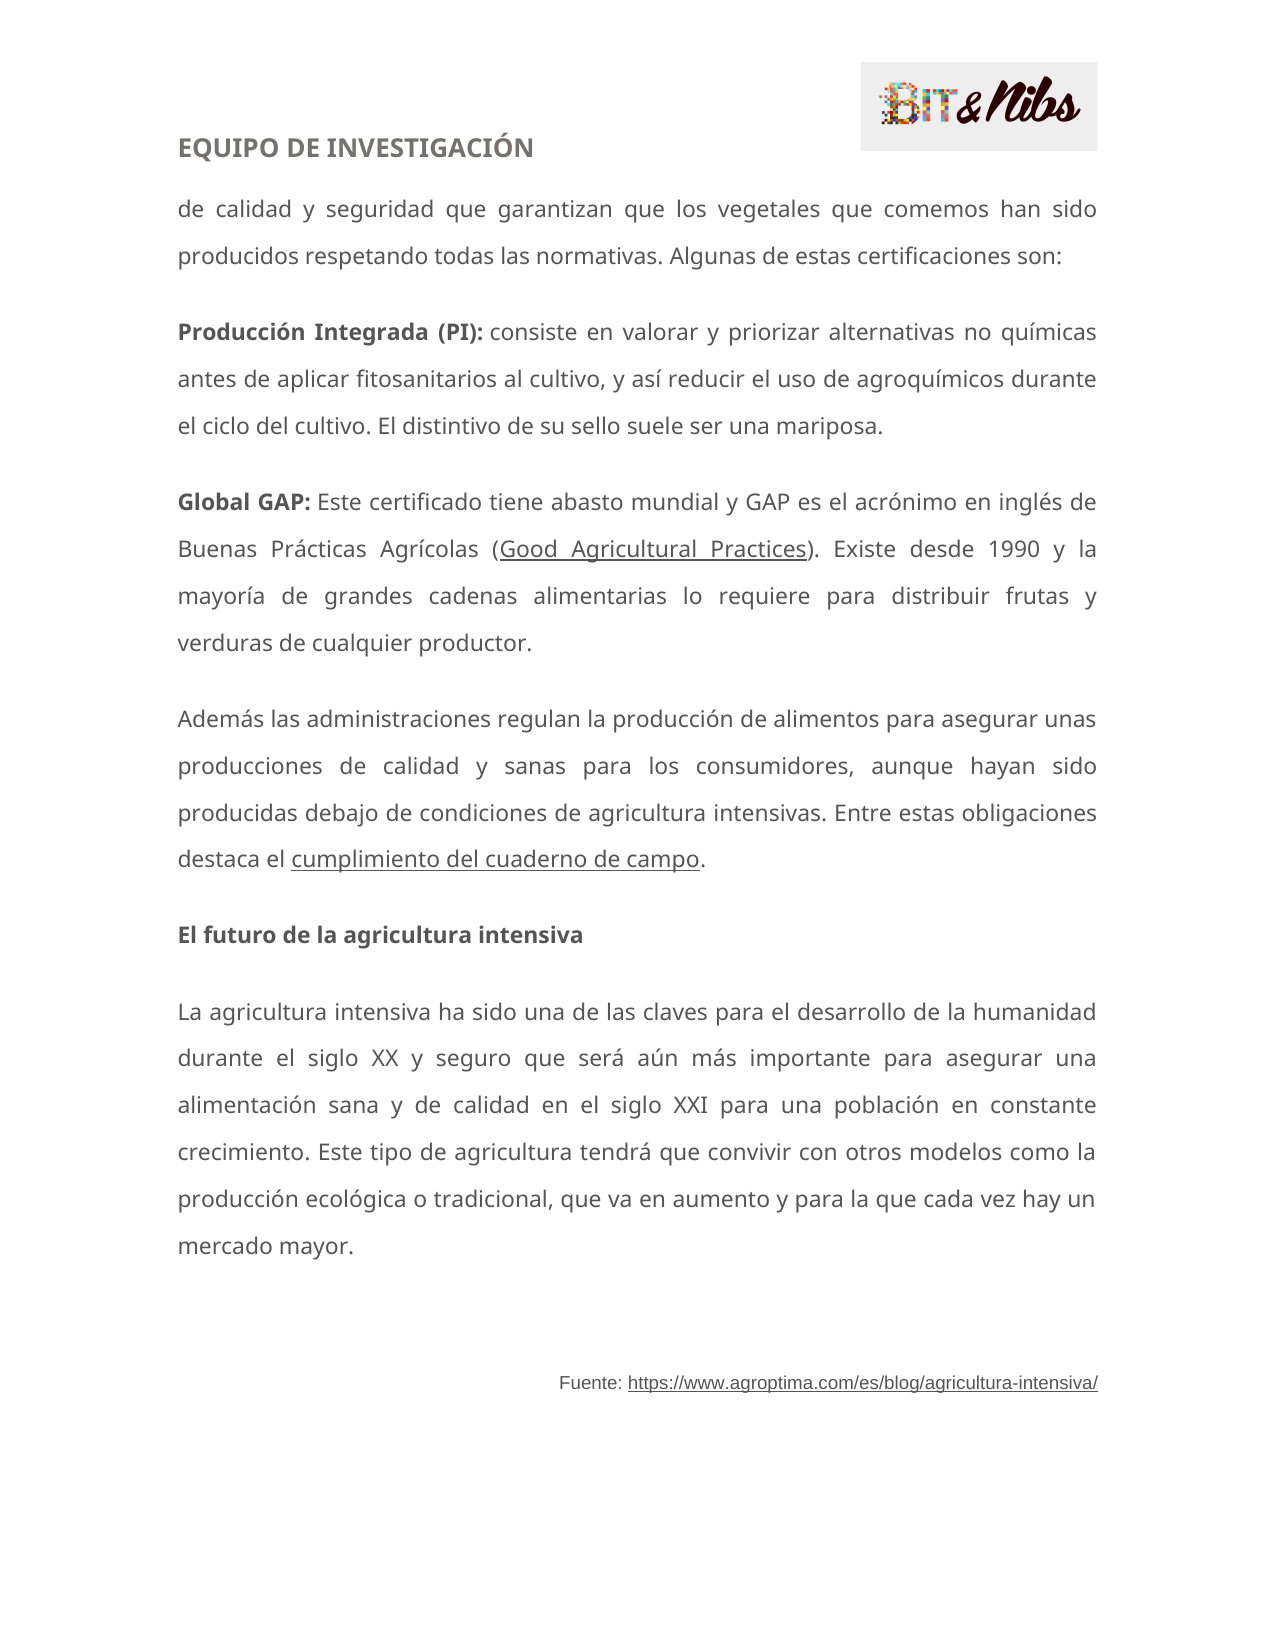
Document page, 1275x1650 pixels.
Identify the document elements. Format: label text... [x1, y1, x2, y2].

text Fuente: https://www.agroptima.com/es/blog/agricultura-intensiva/ [177, 1372, 1098, 1393]
subtitle El futuro de la agricultura intensiva [177, 919, 1098, 951]
picture [860, 62, 1098, 151]
text La agricultura intensiva ha sido una de las claves para el desarrollo de la humanidad durante el siglo XX y seguro que será aún más importante para asegurar una alimentación sana y de calidad en el siglo XXI para una población en constante crecimiento. Este tipo de agricultura tendrá que convivir con otros modelos como la producción ecológica o tradicional, que va en aumento y para la que cada vez hay un mercado mayor. [177, 995, 1098, 1261]
text Además las administraciones regulan la producción de alimentos para asegurar unas producciones de calidad y sanas para los consumidores, aunque hayan sido producidas debajo de condiciones de agricultura intensivas. Entre estas obligaciones destaca el cumplimiento del cuaderno de campo. [177, 703, 1098, 874]
text Global GAP: Este certificado tiene abasto mundial y GAP es el acrónimo en inglés de Buenas Prácticas Agrícolas (Good Agricultural Practices). Existe desde 1990 y la mayoría de grandes cadenas alimentarias lo requiere para distribuir frutas y verduras de cualquier productor. [177, 486, 1098, 658]
text Producción Integrada (PI): consiste en valorar y priorizar alternativas no químicas antes de aplicar fitosanitarios al cultivo, y así reducir el uso de agroquímicos durante el ciclo del cultivo. El distintivo de su sello suele ser una mariposa. [177, 316, 1098, 441]
